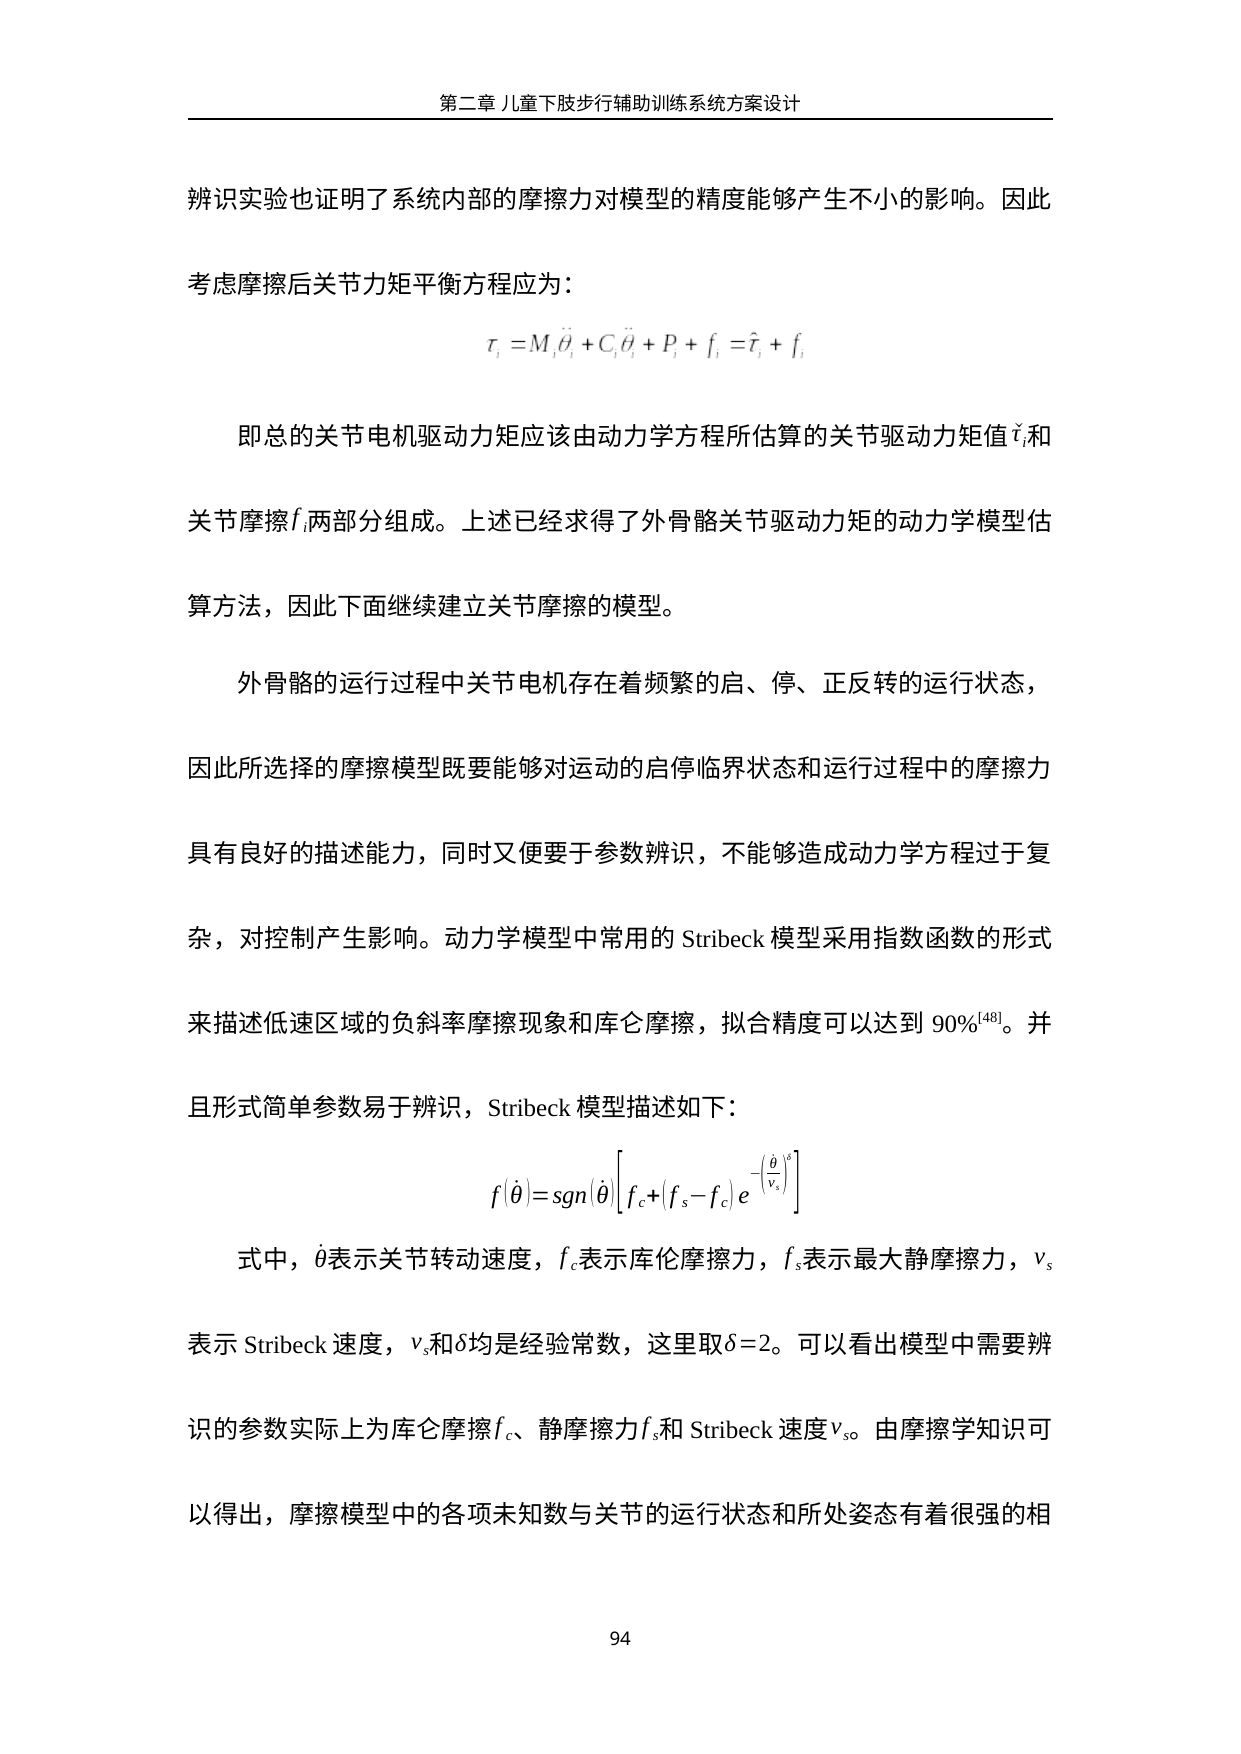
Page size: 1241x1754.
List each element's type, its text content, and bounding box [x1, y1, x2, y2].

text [187, 164, 1053, 317]
text 即总的关节电机驱动力矩应该由动力学方程所估算的关节驱动力矩值和关节摩擦两部分组成。上述已经求得了外骨骼关节驱动力矩的动力学模型估算方法，因此下面继续建立关节摩擦的模型。 [187, 401, 1053, 638]
text 外骨骼的运行过程中关节电机存在着频繁的启、停、正反转的运行状态，因此所选择的摩擦模型既要能够对运动的启停临界状态和运行过程中的摩擦力具有良好的描述能力，同时又便要于参数辨识，不能够造成动力学方程过于复杂，对控制产生影响。动力学模型中常用的Stribeck模型采用指数函数的形式来描述低速区域的负斜率摩擦现象和库仑摩擦，拟合精度可以达到90%[46]。并且形式简单参数易于辨识，Stribeck模型描述如下： [187, 648, 1053, 1140]
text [187, 1224, 1053, 1547]
